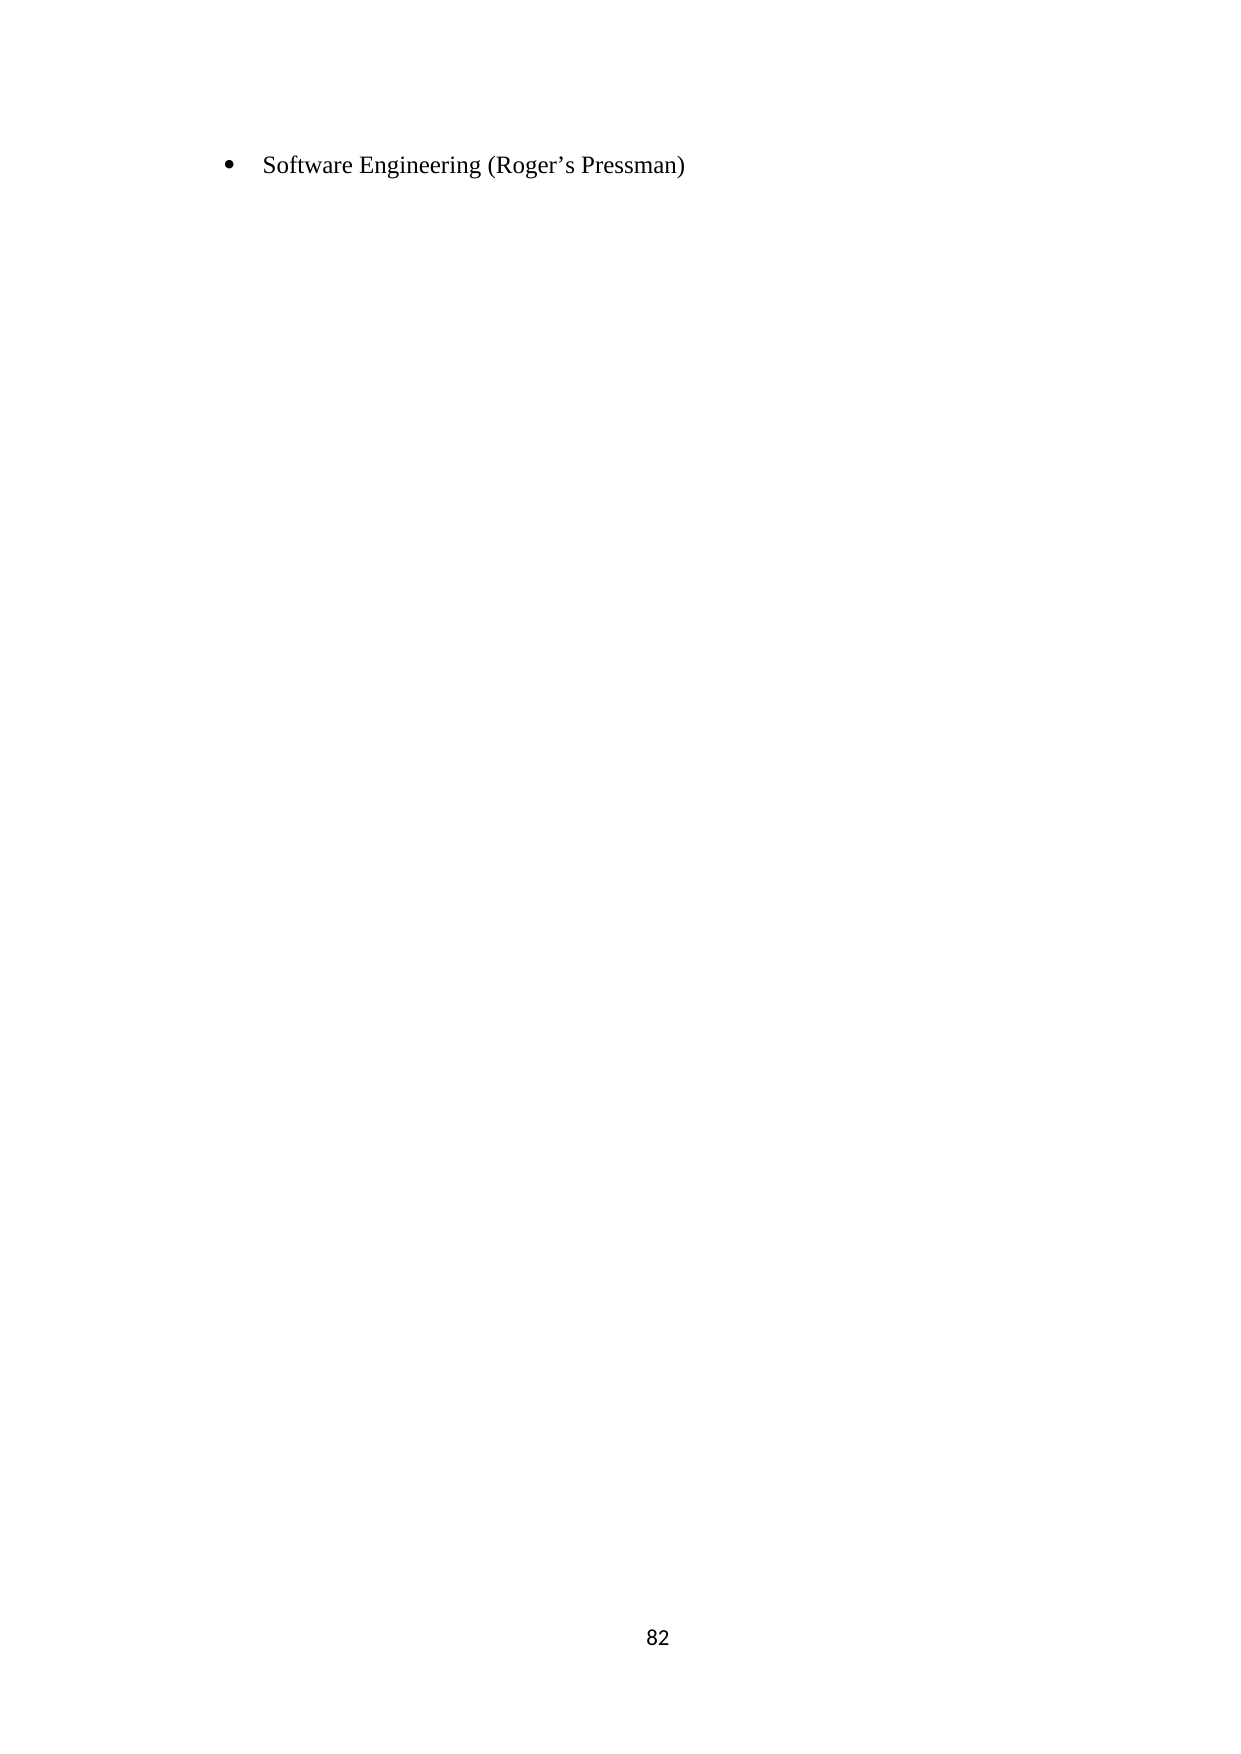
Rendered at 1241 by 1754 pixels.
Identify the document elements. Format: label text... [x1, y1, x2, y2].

list Software Engineering (Roger’s Pressman) [225, 150, 1090, 179]
